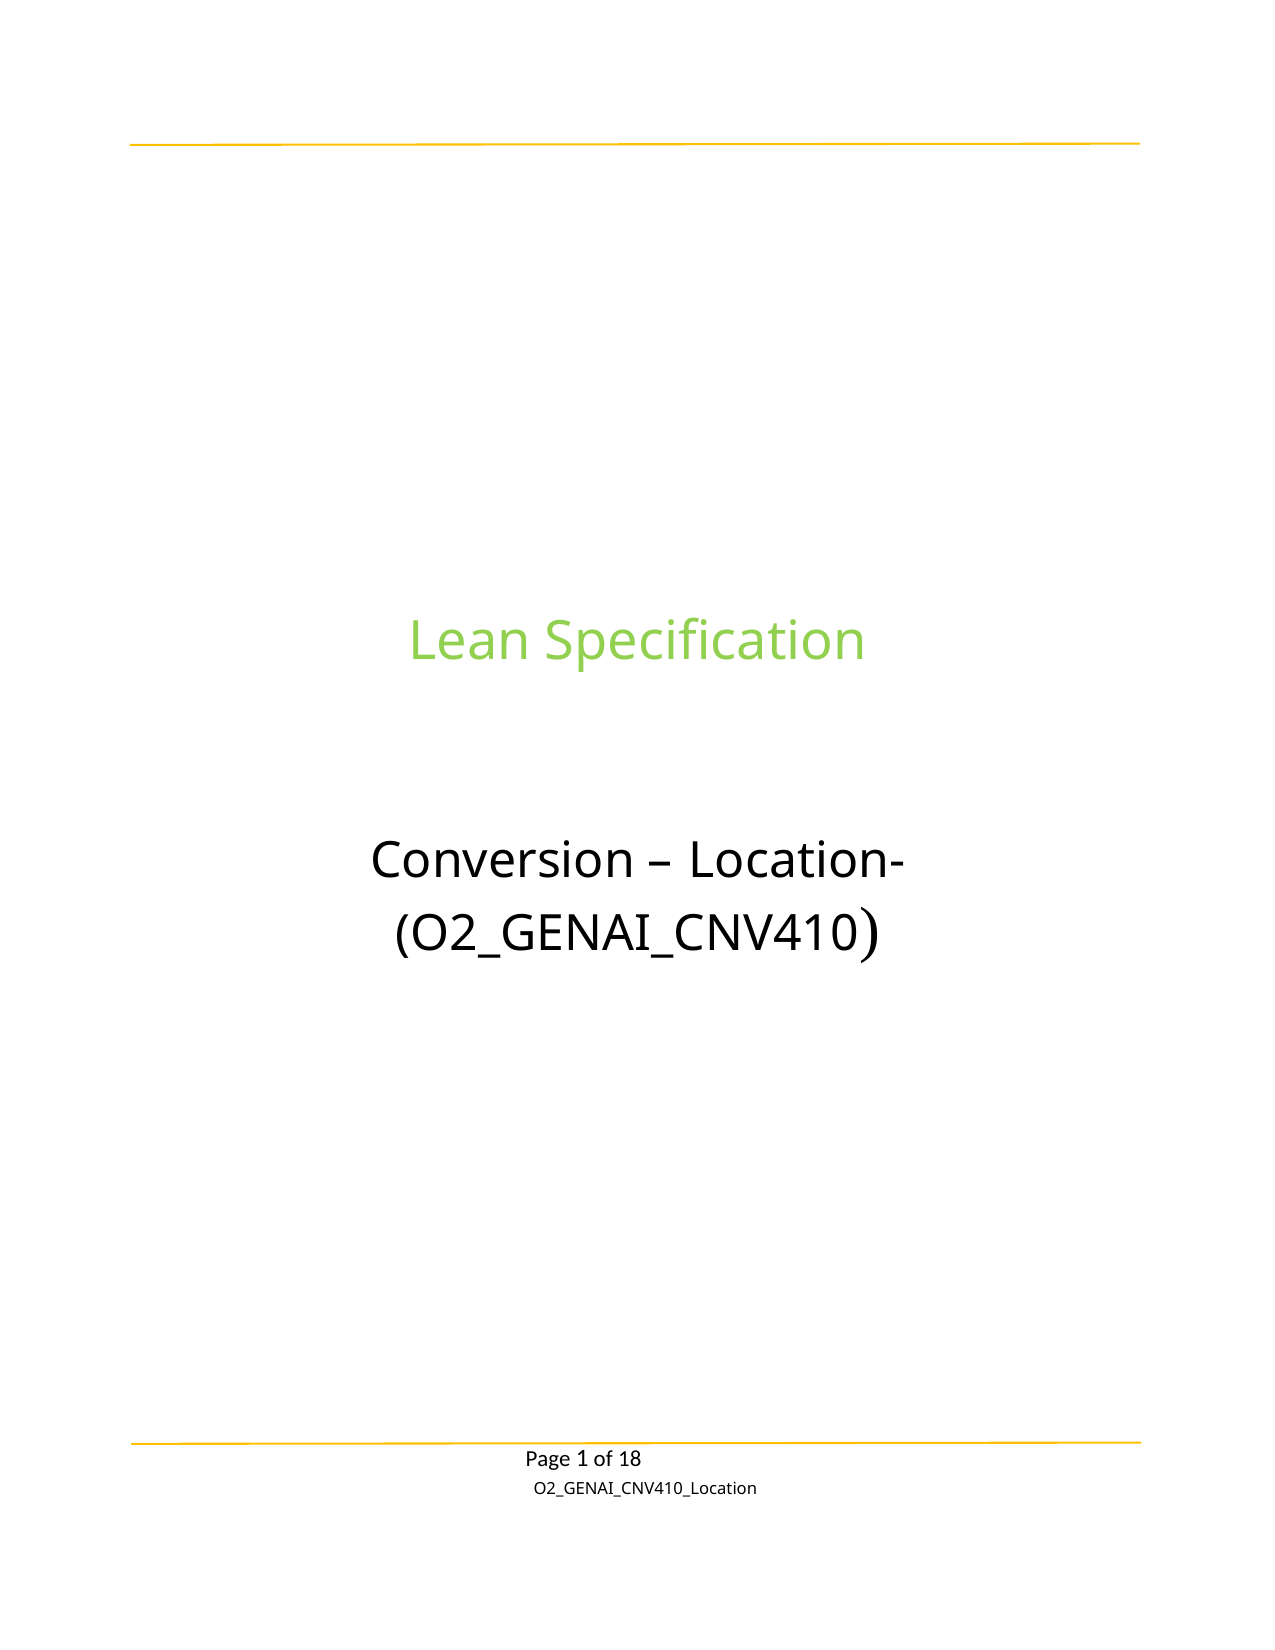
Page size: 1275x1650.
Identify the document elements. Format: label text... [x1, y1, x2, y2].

text Conversion – Location- (O2_GENAI_CNV410) [150, 824, 1125, 965]
text Lean Specification [150, 602, 1125, 675]
